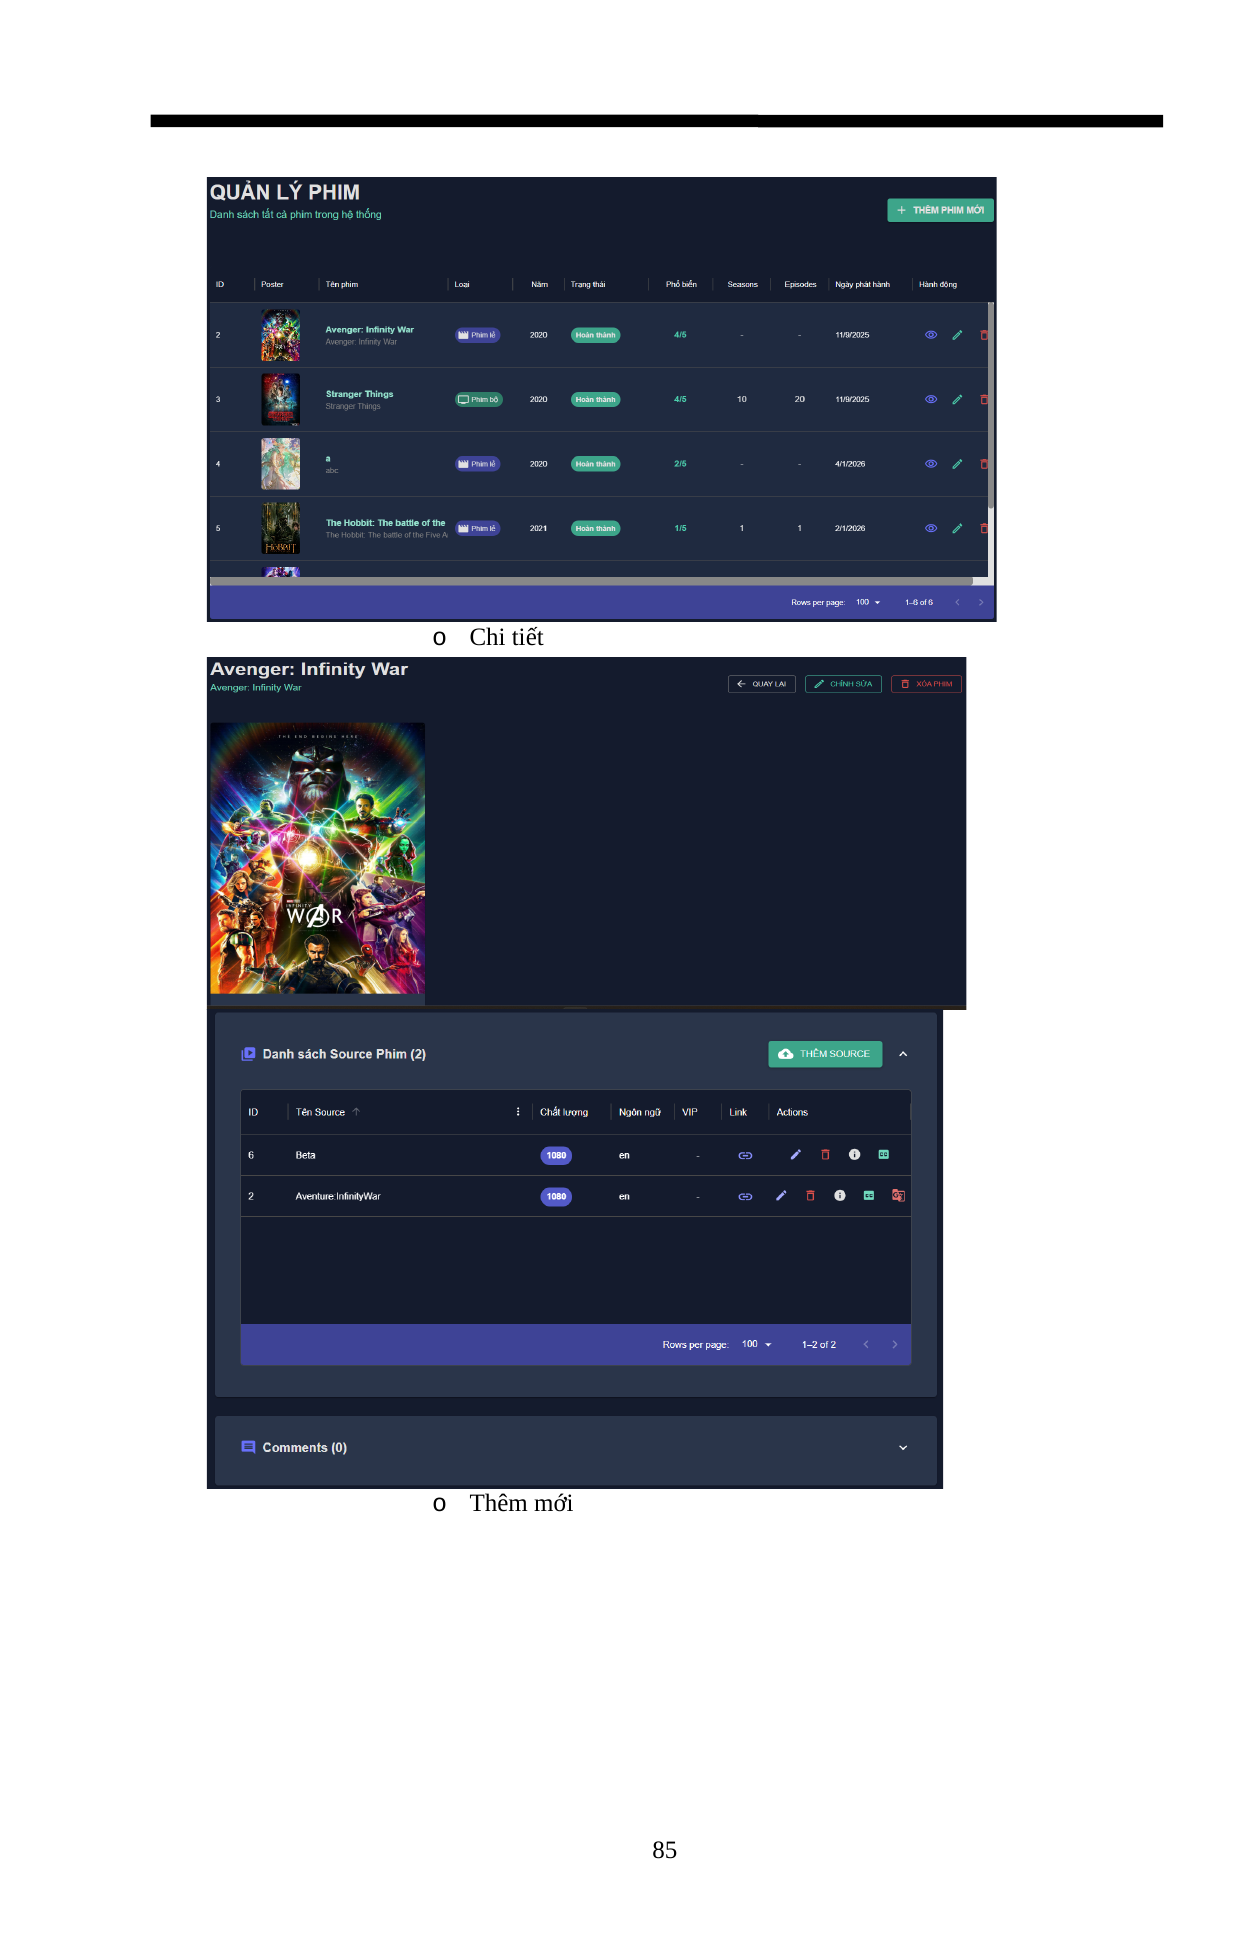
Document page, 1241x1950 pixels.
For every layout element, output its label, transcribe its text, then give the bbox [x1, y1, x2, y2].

picture [206, 657, 967, 1489]
list Thêm mới [432, 1488, 1122, 1519]
list Chi tiết [432, 622, 1122, 653]
picture [206, 177, 997, 622]
